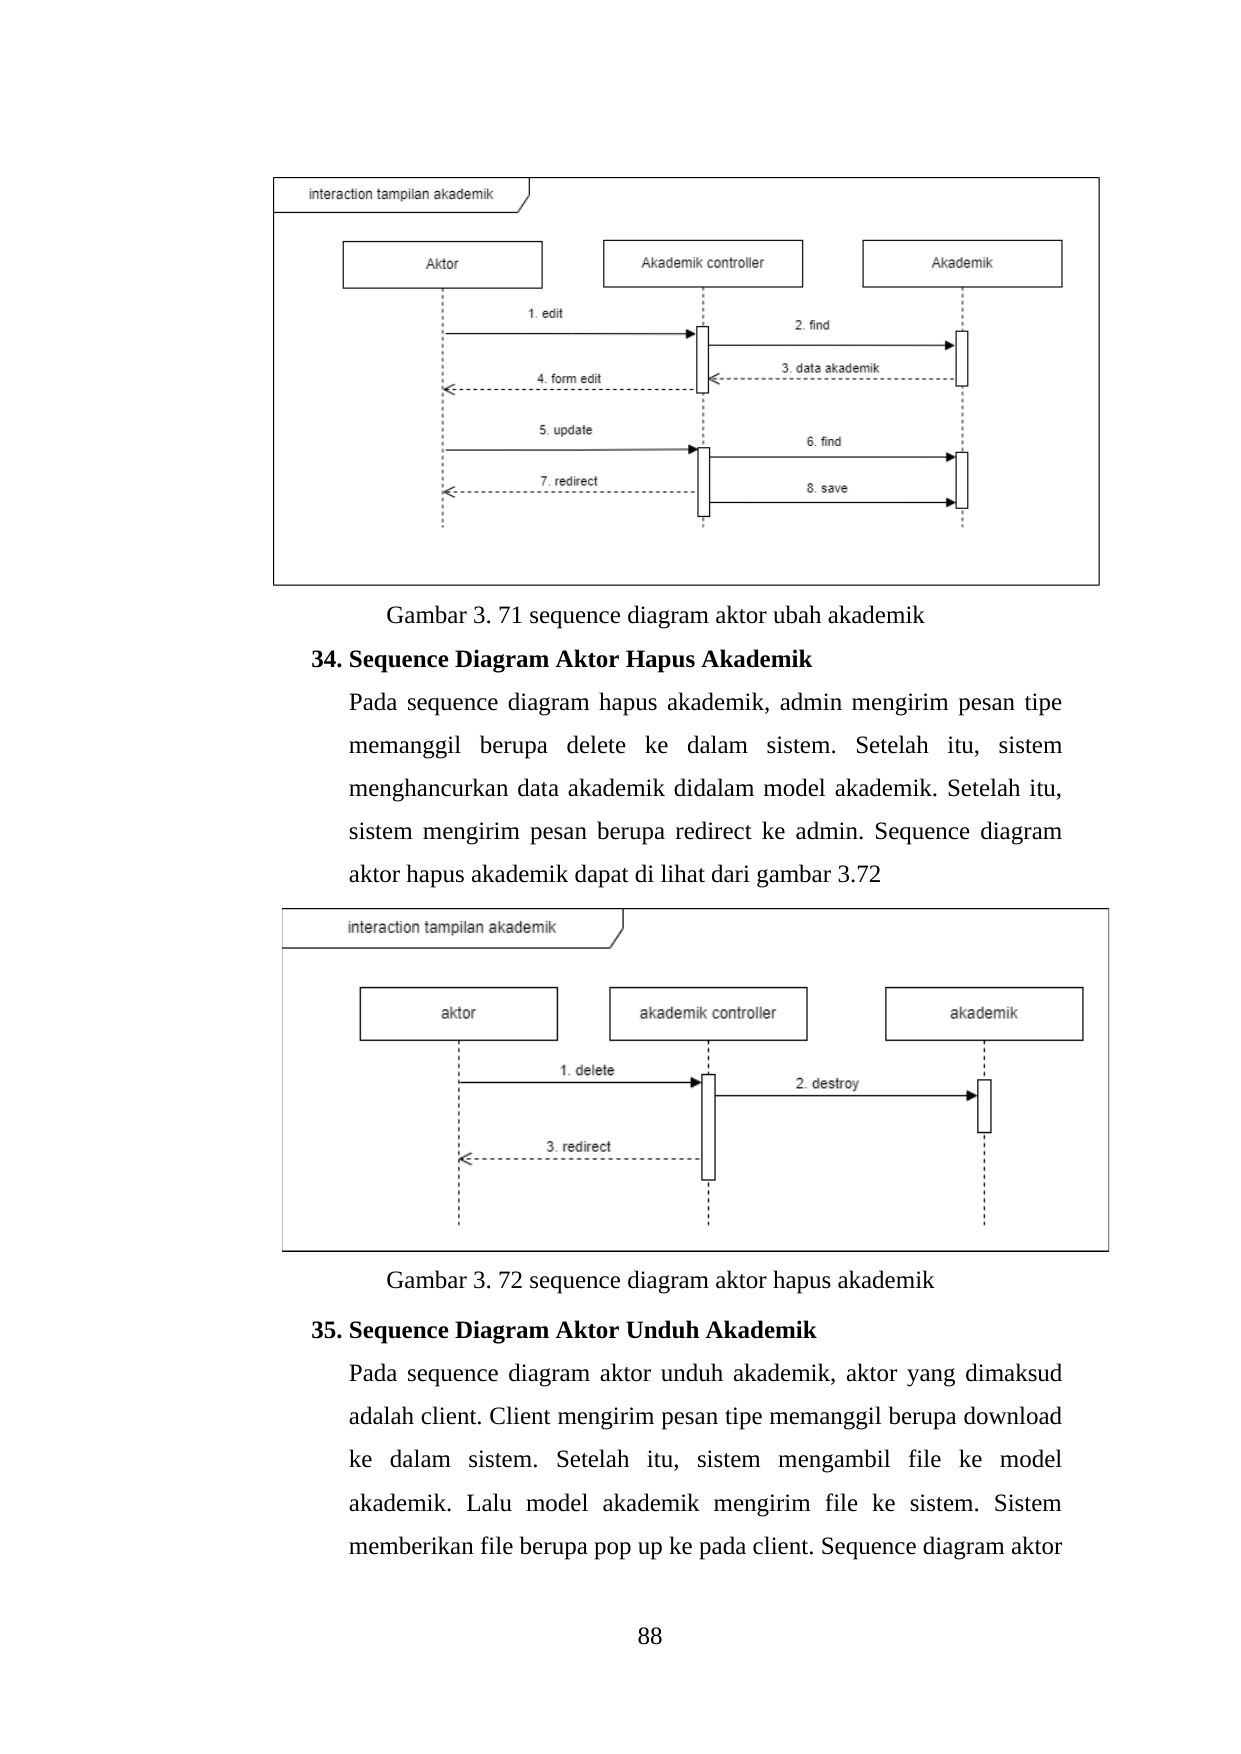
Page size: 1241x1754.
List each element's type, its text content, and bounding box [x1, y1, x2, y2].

picture [273, 177, 1101, 587]
list Sequence Diagram Aktor Unduh Akademik [311, 1315, 1063, 1344]
picture [282, 908, 1110, 1252]
text Gambar 3. 72 sequence diagram aktor hapus akademik [386, 1252, 1063, 1294]
list Sequence Diagram Aktor Hapus Akademik [311, 644, 1063, 672]
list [349, 1358, 1063, 1559]
list Pada sequence diagram hapus akademik, admin mengirim pesan tipe memanggil berupa delete ke dalam sistem. Setelah itu, sistem menghancurkan data akademik didalam model akademik. Setelah itu, sistem mengirim pesan berupa redirect ke admin. Sequence diagram aktor hapus akademik dapat di lihat dari gambar 3.72 [349, 687, 1063, 888]
list Gambar 3. 71 sequence diagram aktor ubah akademik [349, 587, 1063, 629]
